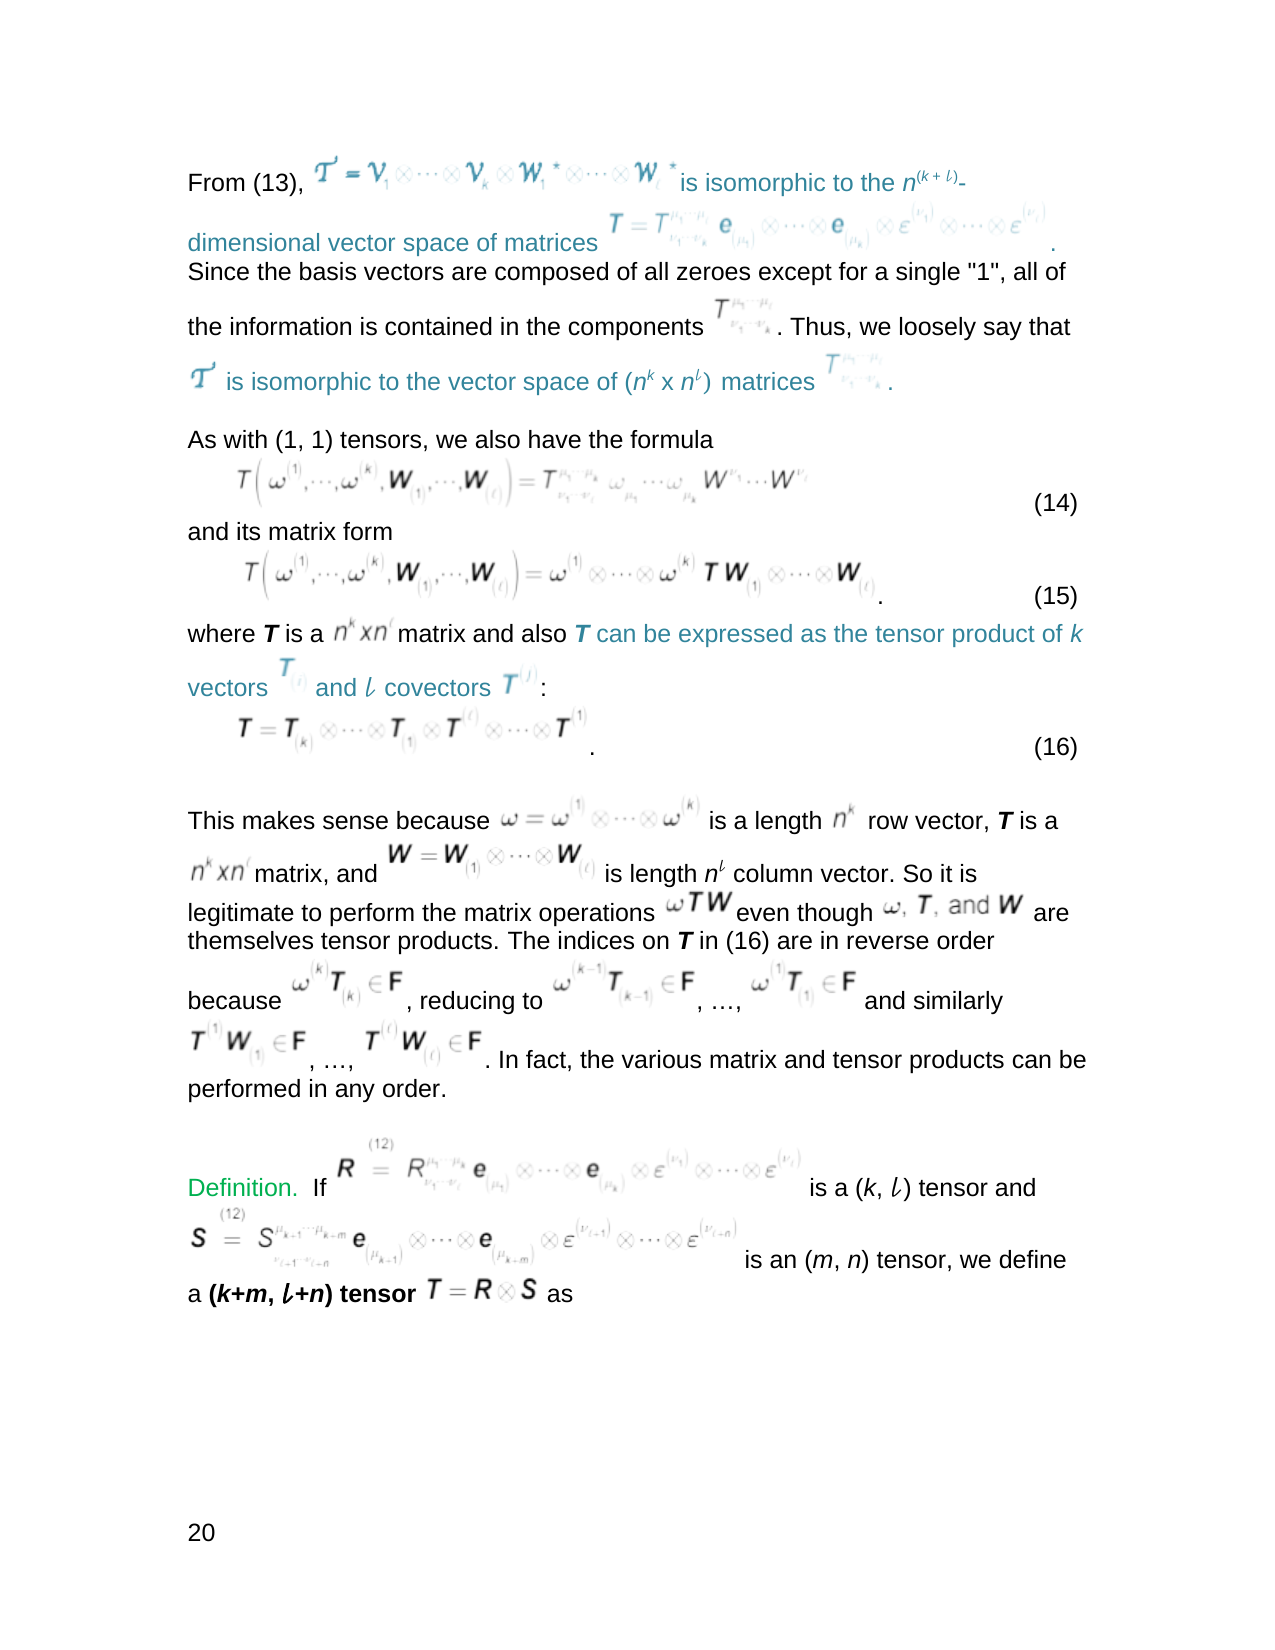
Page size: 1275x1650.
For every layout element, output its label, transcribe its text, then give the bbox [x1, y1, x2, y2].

text . (16) [187, 701, 1087, 761]
text (14) [187, 453, 1087, 517]
text . (15) [187, 546, 1087, 609]
text This makes sense because is a length row vector, T is a matrix, and is length n𝓁 column vector. So it is legitimate to perform the matrix operations even though are themselves tensor products. The indices on T in (16) are in reverse order because , reducing to , …, and similarly , …, . In fact, the various matrix and tensor products can be performed in any order. [187, 789, 1087, 1103]
text Definition. If is a (k, 𝓁) tensor and is an (m, n) tensor, we define a (k+m, 𝓁+n) tensor as [187, 1131, 1087, 1308]
text From (13), is isomorphic to the n(k + 𝓁)-dimensional vector space of matrices . Since the basis vectors are composed of all zeroes except for a single "1", all of the information is contained in the components . Thus, we loosely say that is isomorphic to the vector space of (nk x n𝓁) matrices . [187, 150, 1087, 396]
text As with (1, 1) tensors, we also have the formula [187, 424, 1087, 453]
text where T is a matrix and also T can be expressed as the tensor product of k vectors and 𝓁 covectors : [187, 609, 1087, 701]
text and its matrix form [187, 517, 1087, 546]
